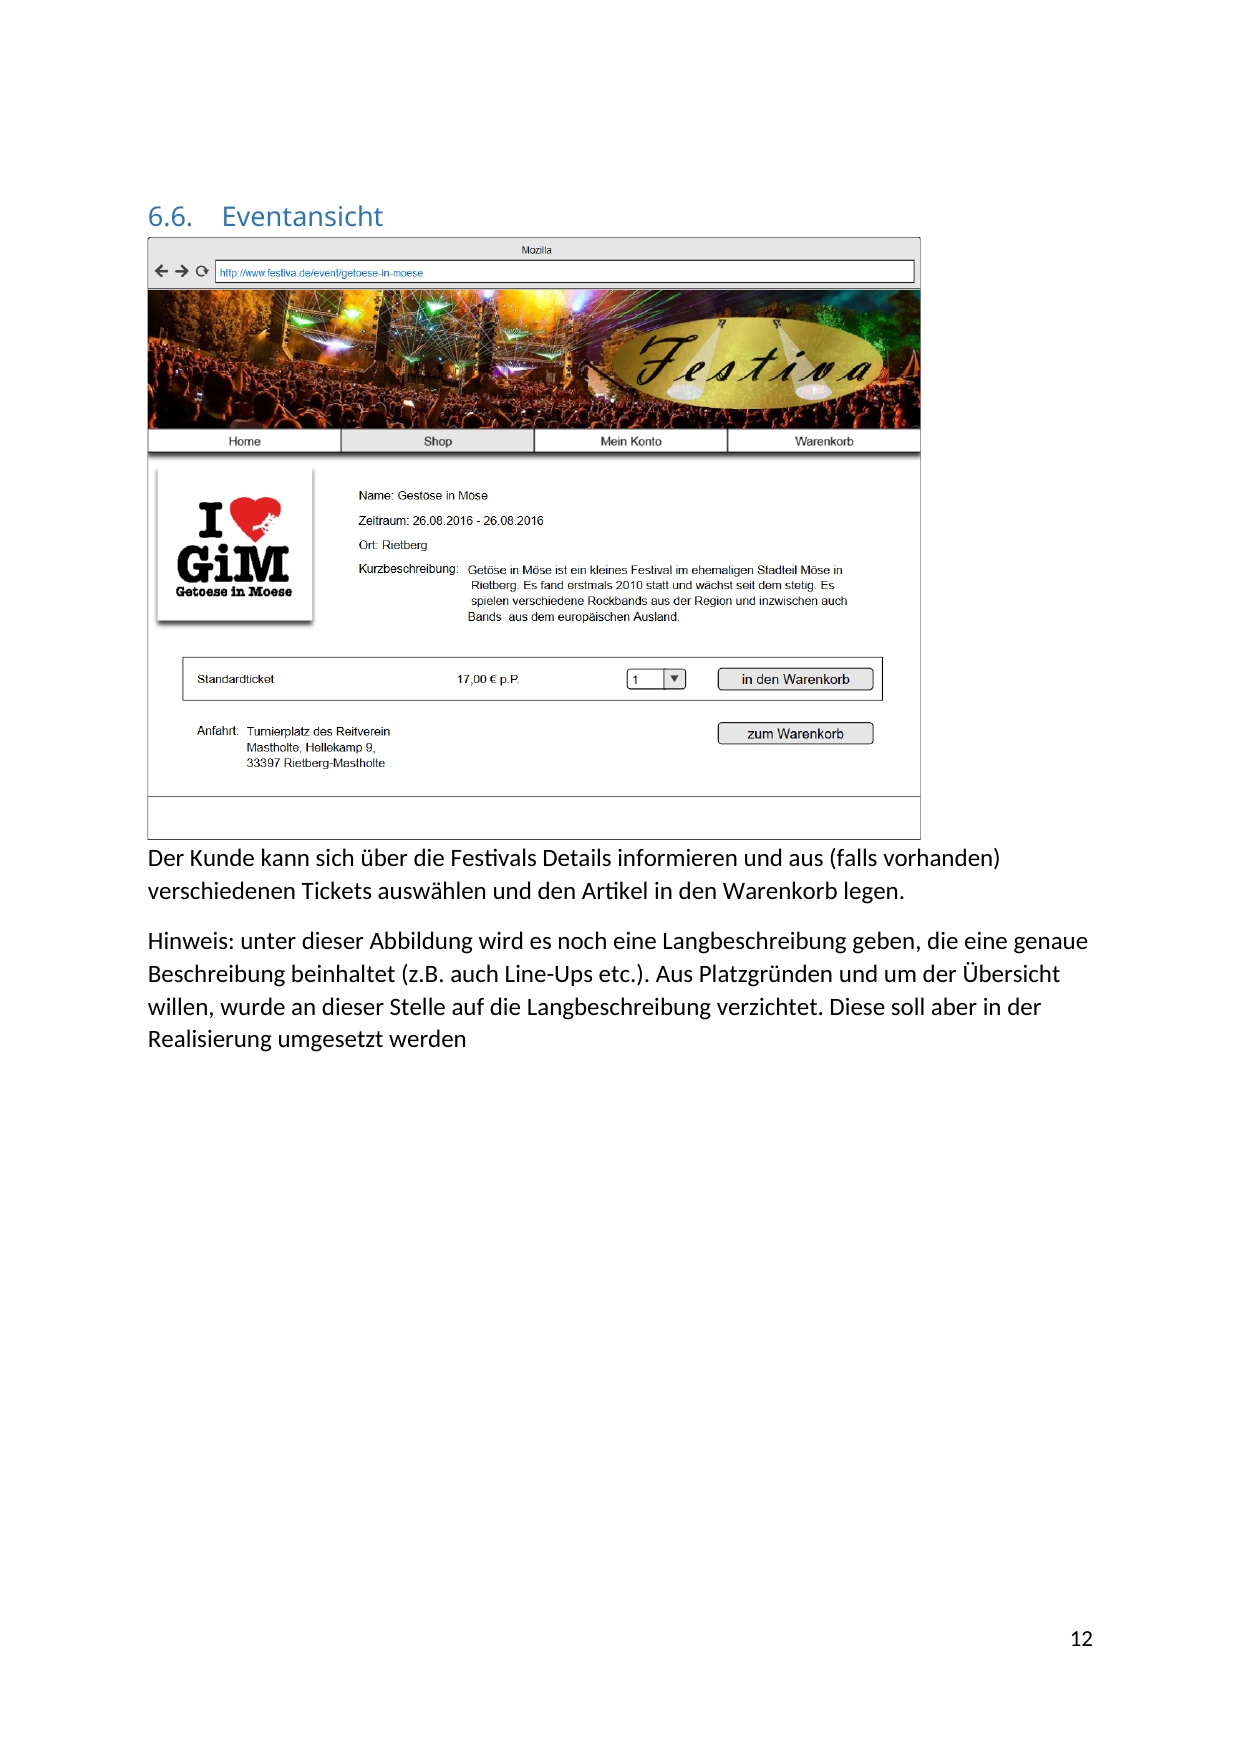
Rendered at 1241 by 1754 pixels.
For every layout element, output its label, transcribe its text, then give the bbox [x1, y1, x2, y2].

subtitle Eventansicht [148, 197, 1093, 234]
text Hinweis: unter dieser Abbildung wird es noch eine Langbeschreibung geben, die eine genaue Beschreibung beinhaltet (z.B. auch Line-Ups etc.). Aus Platzgründen und um der Übersicht willen, wurde an dieser Stelle auf die Langbeschreibung verzichtet. Diese soll aber in der Realisierung umgesetzt werden [148, 925, 1093, 1054]
picture [147, 237, 921, 840]
